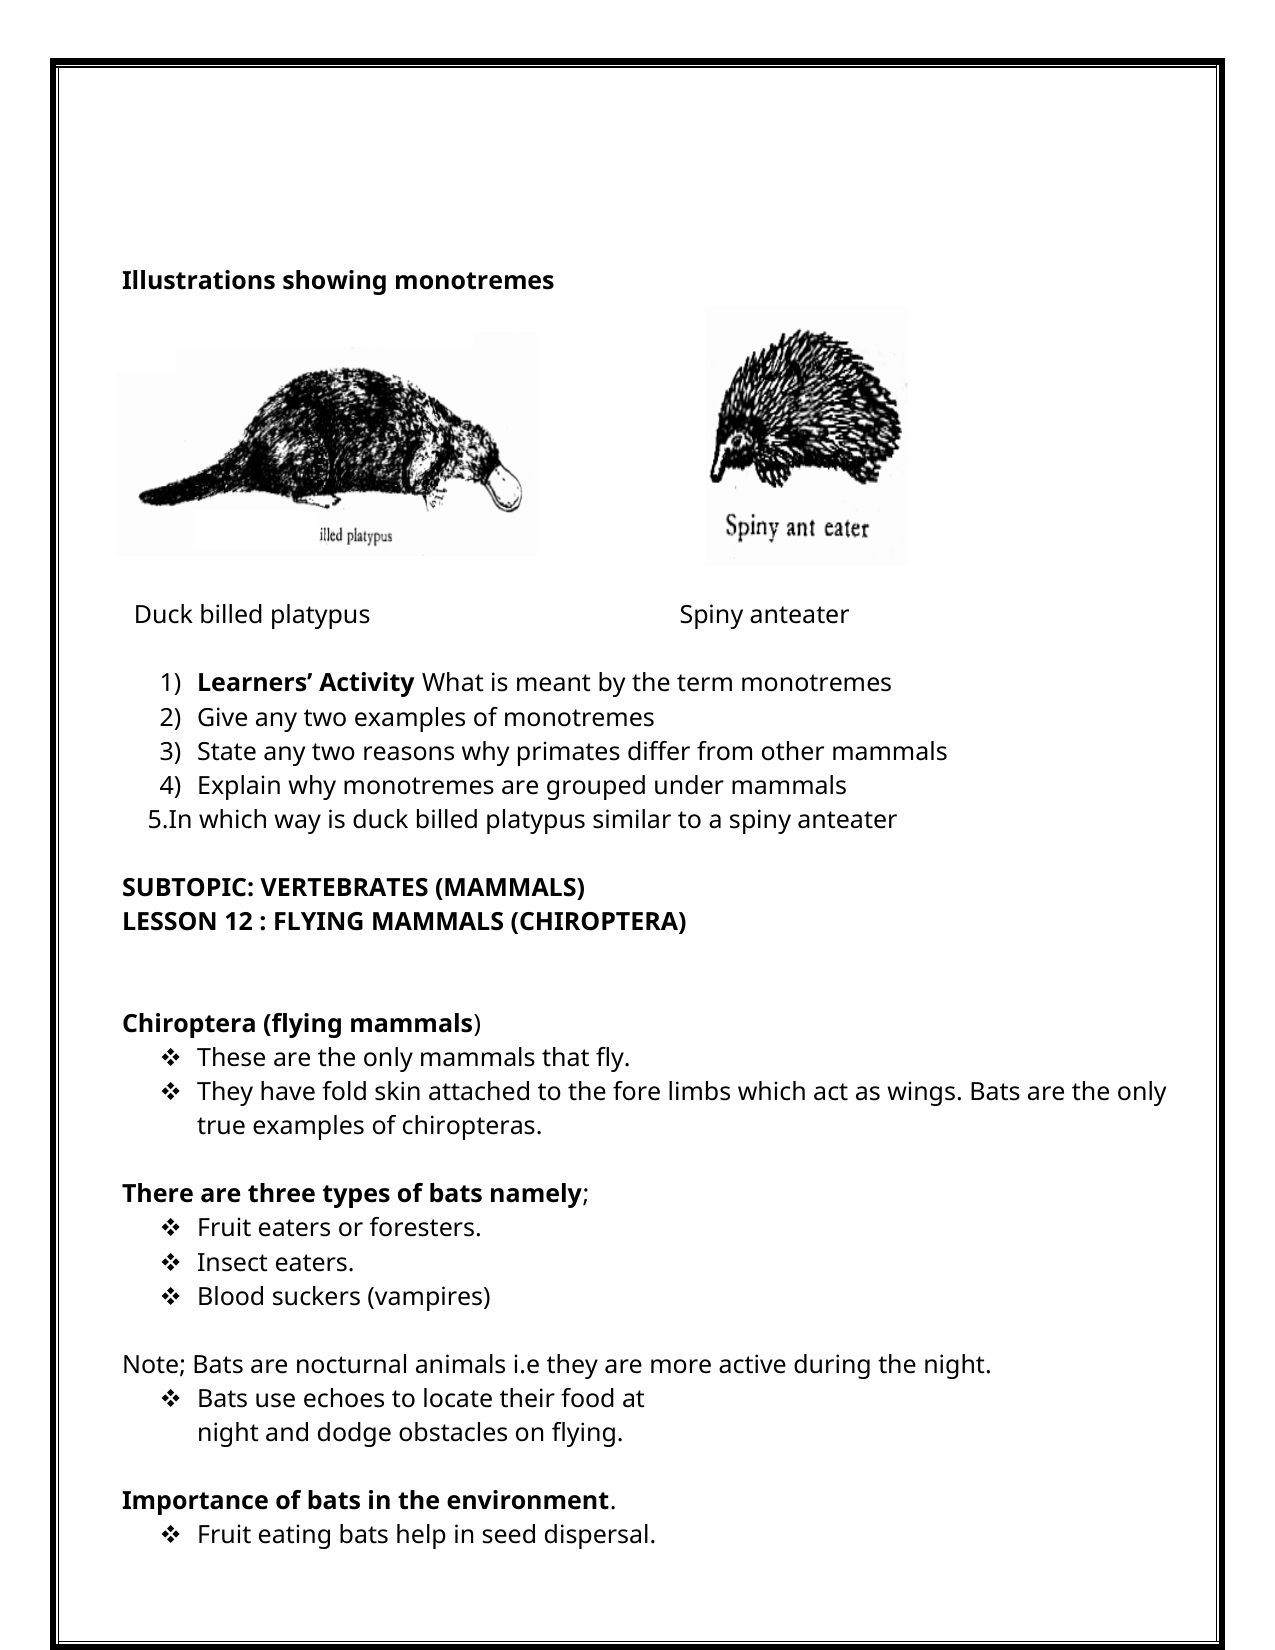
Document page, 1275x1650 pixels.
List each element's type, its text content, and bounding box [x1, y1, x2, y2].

text Chiroptera (flying mammals) [122, 1006, 1172, 1040]
text Note; Bats are nocturnal animals i.e they are more active during the night. [122, 1346, 1172, 1380]
text Duck billed platypus Spiny anteater [134, 597, 1172, 631]
list 5.In which way is duck billed platypus similar to a spiny anteater [96, 801, 1172, 835]
text There are three types of bats namely; [122, 1176, 1172, 1210]
list Blood suckers (vampires) [159, 1278, 1172, 1312]
text Illustrations showing monotremes [122, 262, 1172, 296]
list Fruit eating bats help in seed dispersal. [159, 1517, 1172, 1551]
list Insect eaters. [159, 1244, 1172, 1278]
picture [115, 332, 538, 556]
list Learners’ Activity What is meant by the term monotremes [159, 665, 1172, 699]
list These are the only mammals that fly. [159, 1040, 1172, 1074]
text SUBTOPIC: VERTEBRATES (MAMMALS) [122, 869, 1172, 903]
text Importance of bats in the environment. [122, 1483, 1172, 1517]
text LESSON 12 : FLYING MAMMALS (CHIROPTERA) [122, 903, 1172, 938]
list State any two reasons why primates differ from other mammals [159, 733, 1172, 767]
list night and dodge obstacles on flying. [197, 1414, 1172, 1448]
list Bats use echoes to locate their food at [159, 1380, 1172, 1414]
list They have fold skin attached to the fore limbs which act as wings. Bats are the only true examples of chiropteras. [159, 1074, 1172, 1142]
picture [706, 307, 908, 566]
list Explain why monotremes are grouped under mammals [159, 767, 1172, 801]
list Give any two examples of monotremes [159, 699, 1172, 733]
list Fruit eaters or foresters. [159, 1210, 1172, 1244]
